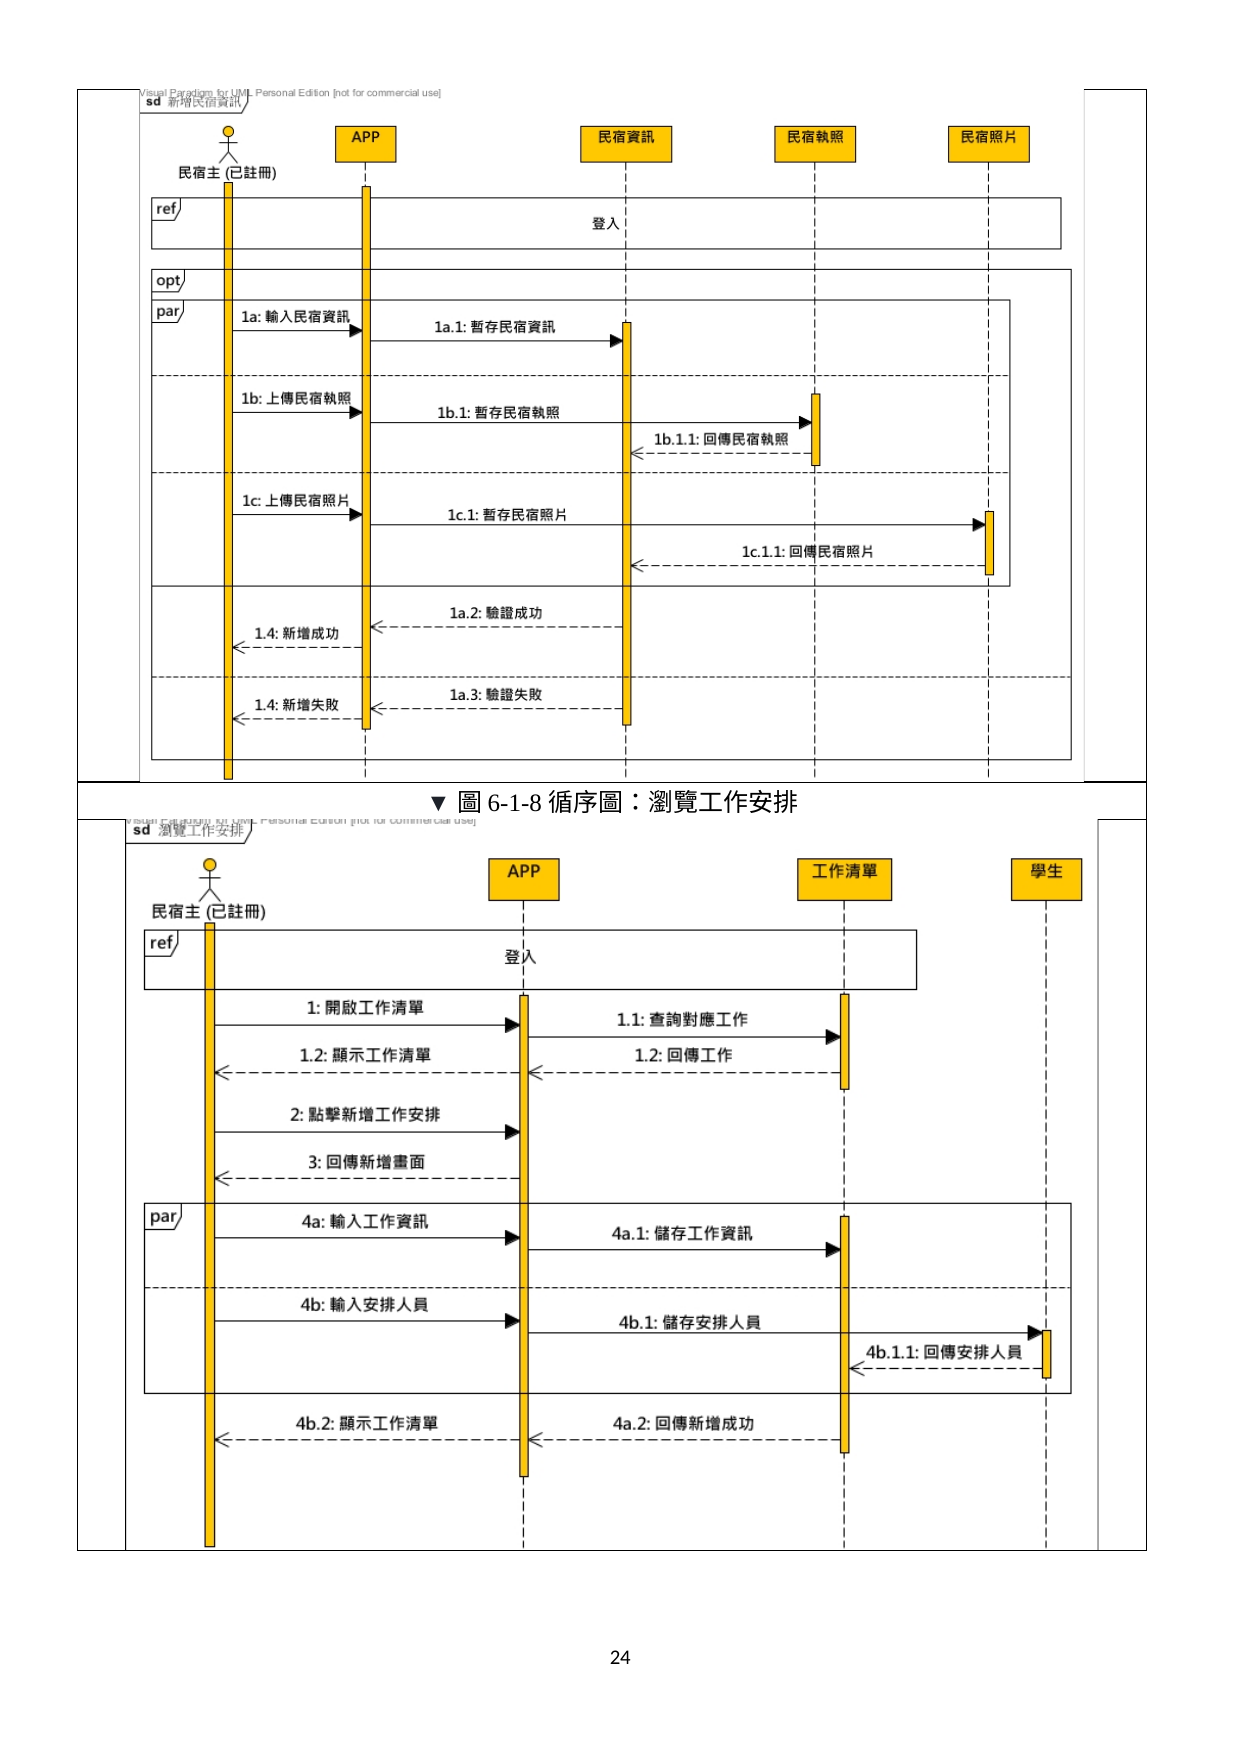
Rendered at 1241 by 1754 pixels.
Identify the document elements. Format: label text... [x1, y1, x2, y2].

picture [139, 89, 1085, 782]
table_cell [1099, 820, 1146, 1550]
picture [125, 819, 1099, 1550]
table_cell [1085, 90, 1146, 781]
table_cell ▼ 圖 6-1-8 循序圖：瀏覽工作安排 [78, 783, 1146, 819]
table_cell [78, 90, 139, 781]
table_cell [78, 820, 125, 1550]
